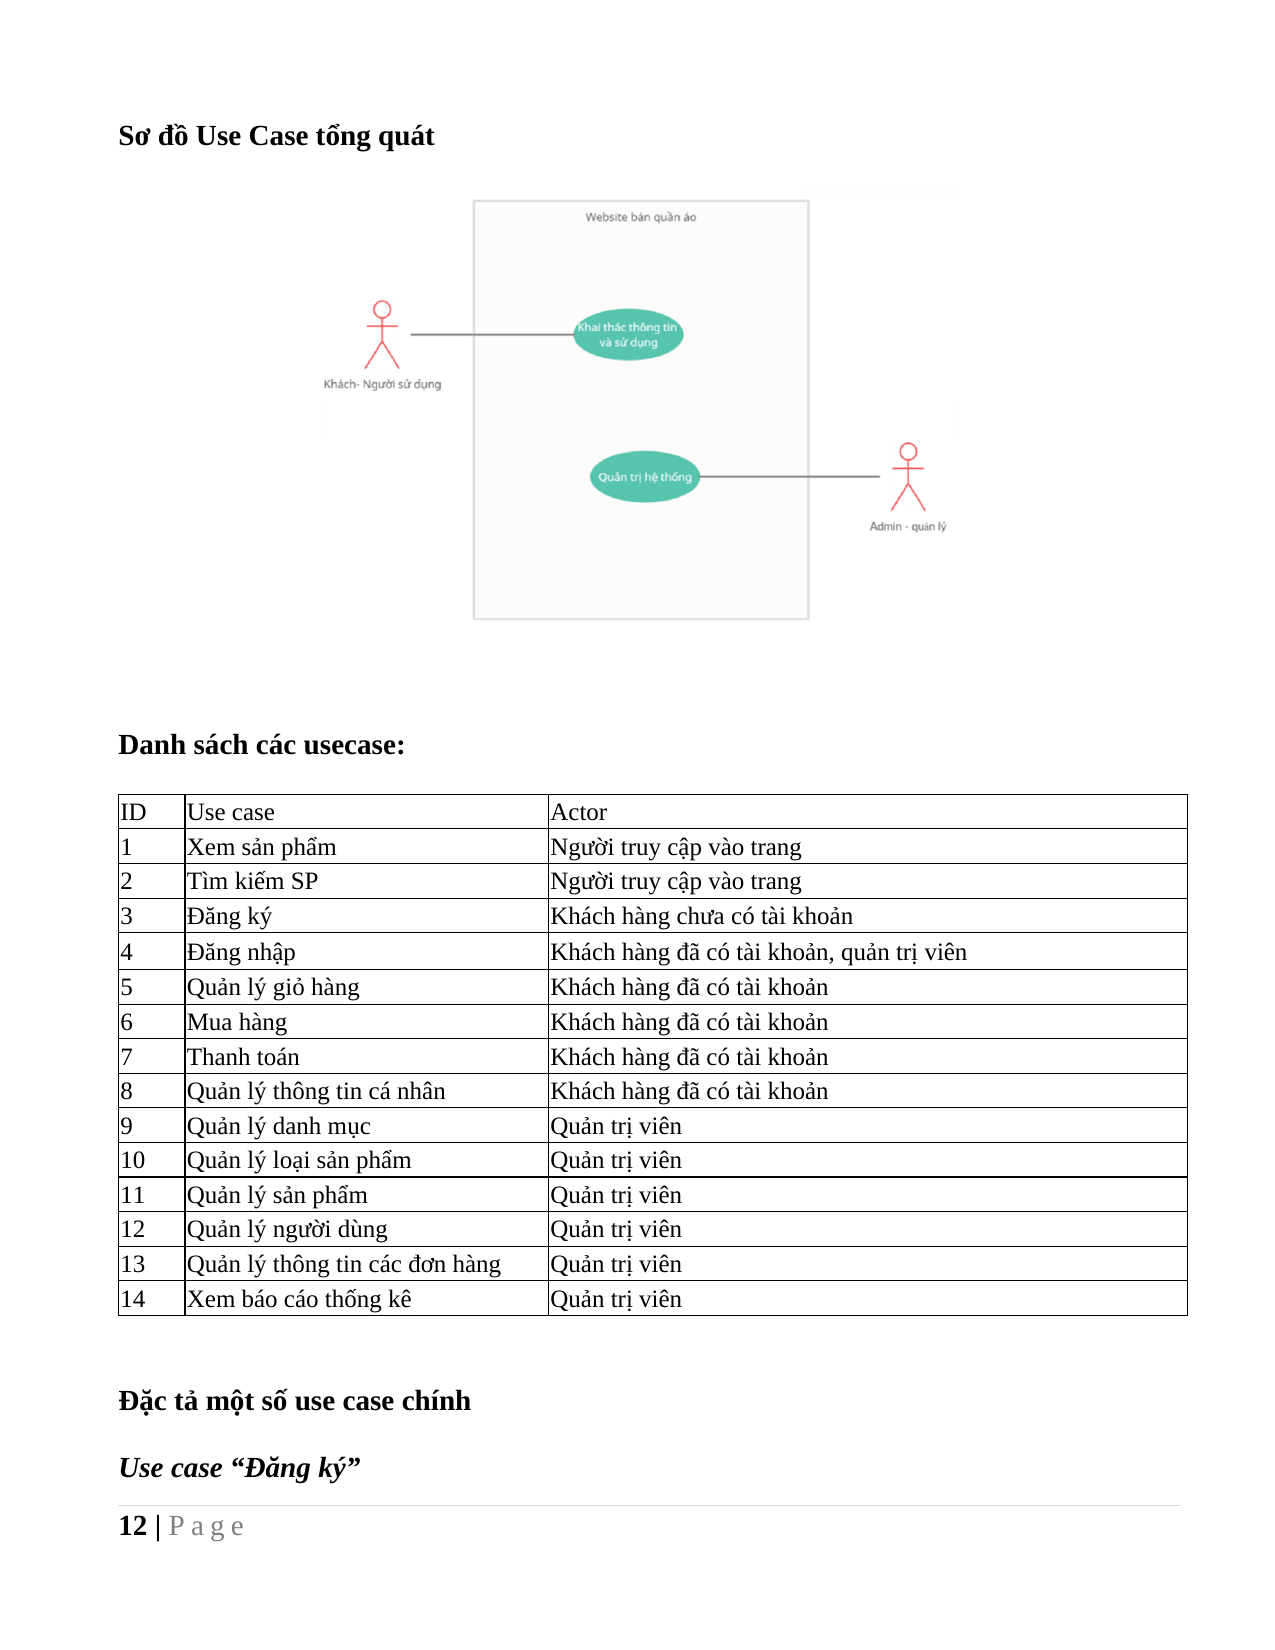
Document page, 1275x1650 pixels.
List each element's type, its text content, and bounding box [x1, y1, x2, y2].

table_cell Đăng nhập [186, 933, 548, 969]
table_cell Quản lý người dùng [186, 1212, 548, 1246]
table_cell Quản trị viên [549, 1247, 1187, 1280]
table_cell Xem báo cáo thống kê [186, 1281, 548, 1315]
table_cell 6 [119, 1005, 184, 1038]
table_cell Khách hàng đã có tài khoản [549, 1005, 1187, 1038]
table_cell Quản lý sản phẩm [186, 1178, 548, 1211]
table_cell 11 [119, 1178, 184, 1211]
text Danh sách các usecase: [118, 727, 1181, 760]
table_cell Quản trị viên [549, 1143, 1187, 1176]
table_header Actor [549, 795, 1187, 828]
table_cell Quản trị viên [549, 1281, 1187, 1315]
table_cell 3 [119, 899, 184, 932]
table_cell Quản lý danh mục [186, 1108, 548, 1142]
text Đặc tả một số use case chính [118, 1383, 1181, 1416]
table_cell 5 [119, 970, 184, 1003]
table_cell Khách hàng chưa có tài khoản [549, 899, 1187, 932]
table_cell Người truy cập vào trang [549, 864, 1187, 897]
table_cell 7 [119, 1039, 184, 1073]
table_cell 2 [119, 864, 184, 897]
table_cell Khách hàng đã có tài khoản [549, 970, 1187, 1003]
table_cell Quản lý giỏ hàng [186, 970, 548, 1003]
table_cell Quản lý loại sản phẩm [186, 1143, 548, 1176]
table_header ID [119, 795, 184, 828]
table_cell 10 [119, 1143, 184, 1176]
table_cell Xem sản phẩm [186, 829, 548, 863]
table_cell 8 [119, 1074, 184, 1107]
table_cell Người truy cập vào trang [549, 829, 1187, 863]
table_cell Thanh toán [186, 1039, 548, 1073]
table_cell Quản trị viên [549, 1108, 1187, 1142]
table_cell 13 [119, 1247, 184, 1280]
table_cell 14 [119, 1281, 184, 1315]
table_cell Mua hàng [186, 1005, 548, 1038]
table_cell Quản lý thông tin các đơn hàng [186, 1247, 548, 1280]
picture [302, 185, 997, 627]
table_cell Khách hàng đã có tài khoản [549, 1039, 1187, 1073]
table_cell Khách hàng đã có tài khoản, quản trị viên [549, 933, 1187, 969]
text Sơ đồ Use Case tổng quát [118, 118, 1181, 152]
text Use case “Đăng ký” [118, 1450, 1181, 1483]
table_cell 9 [119, 1108, 184, 1142]
table_cell 12 [119, 1212, 184, 1246]
table_header Use case [186, 795, 548, 828]
table_cell Tìm kiếm SP [186, 864, 548, 897]
table_cell Quản trị viên [549, 1212, 1187, 1246]
table_cell 1 [119, 829, 184, 863]
table_cell Quản lý thông tin cá nhân [186, 1074, 548, 1107]
table_cell Quản trị viên [549, 1178, 1187, 1211]
table_cell Đăng ký [186, 899, 548, 932]
table_cell 4 [119, 933, 184, 969]
table_cell Khách hàng đã có tài khoản [549, 1074, 1187, 1107]
